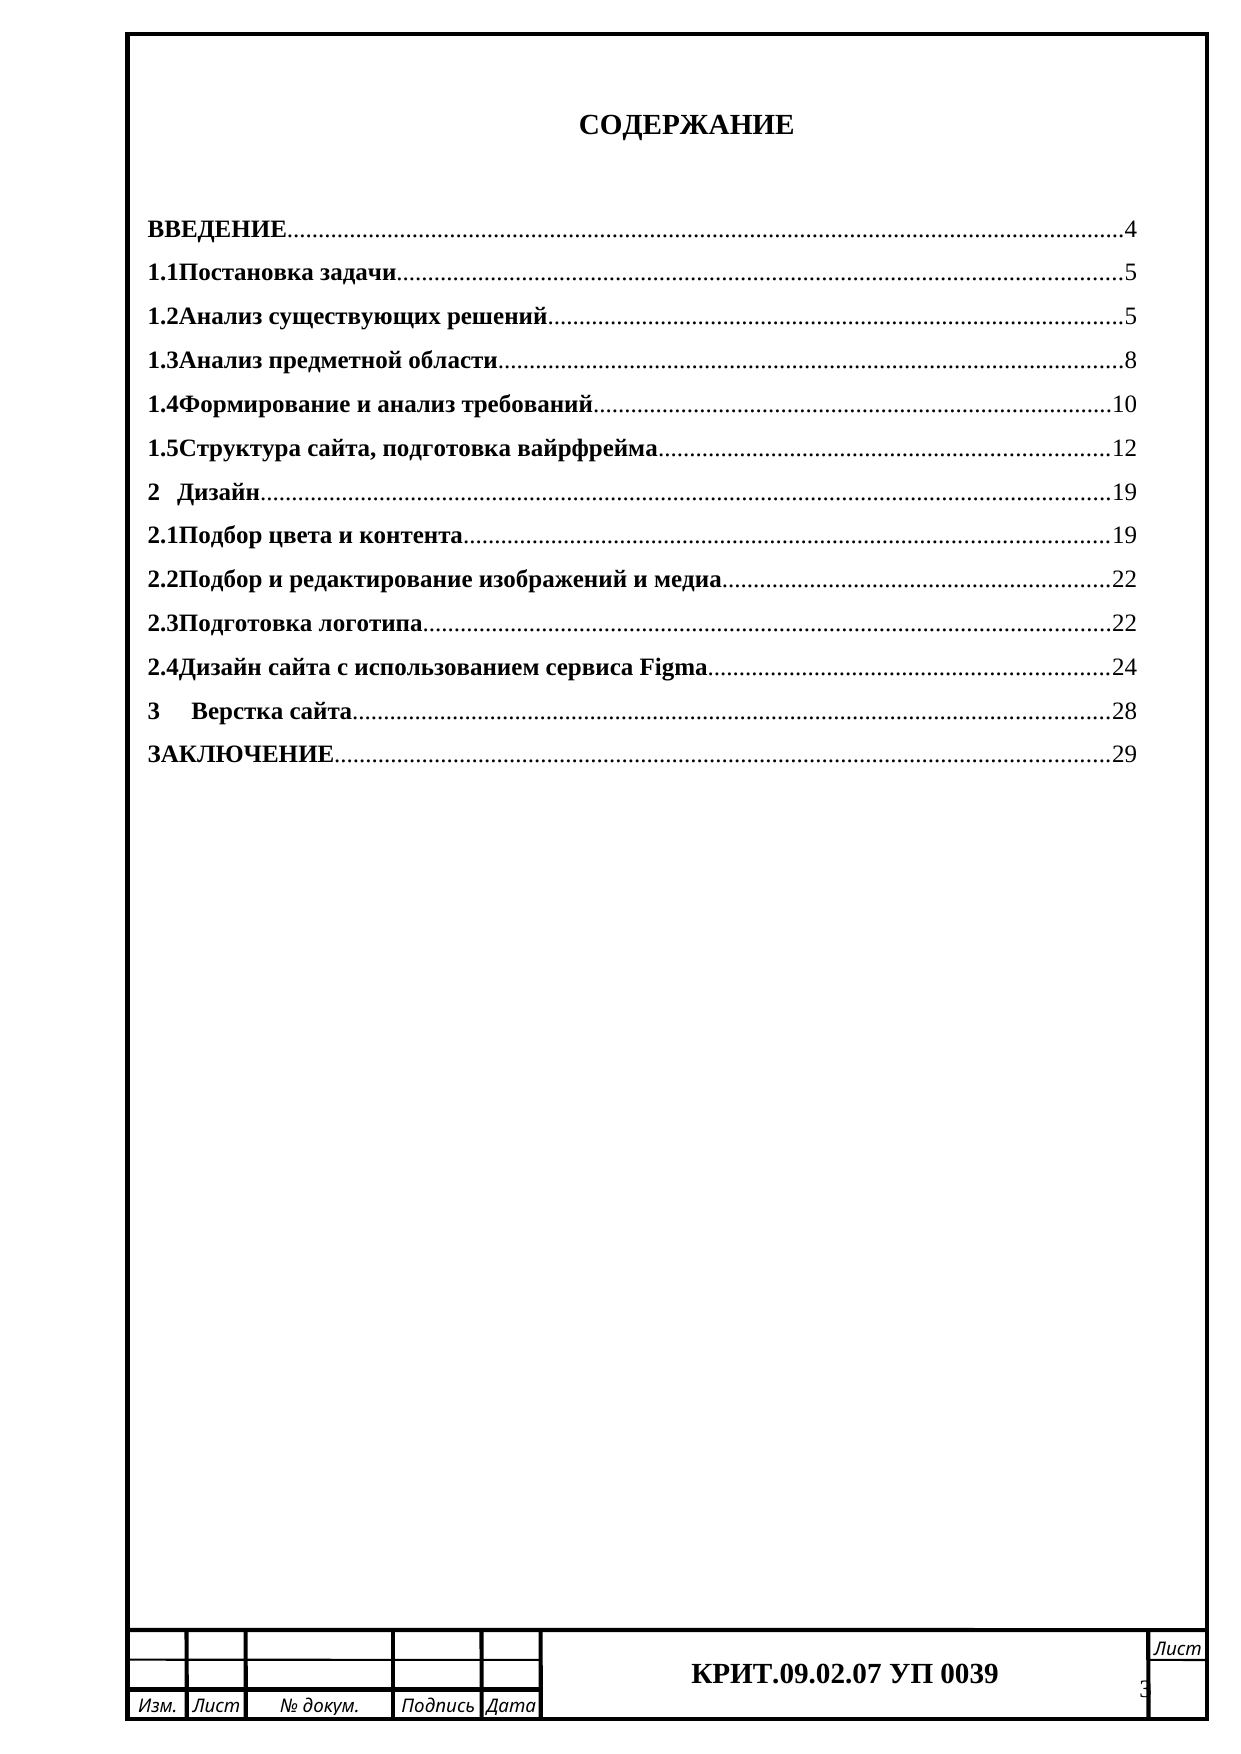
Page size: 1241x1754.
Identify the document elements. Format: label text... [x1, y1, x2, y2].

text СОДЕРЖАНИЕ [103, 107, 1196, 141]
